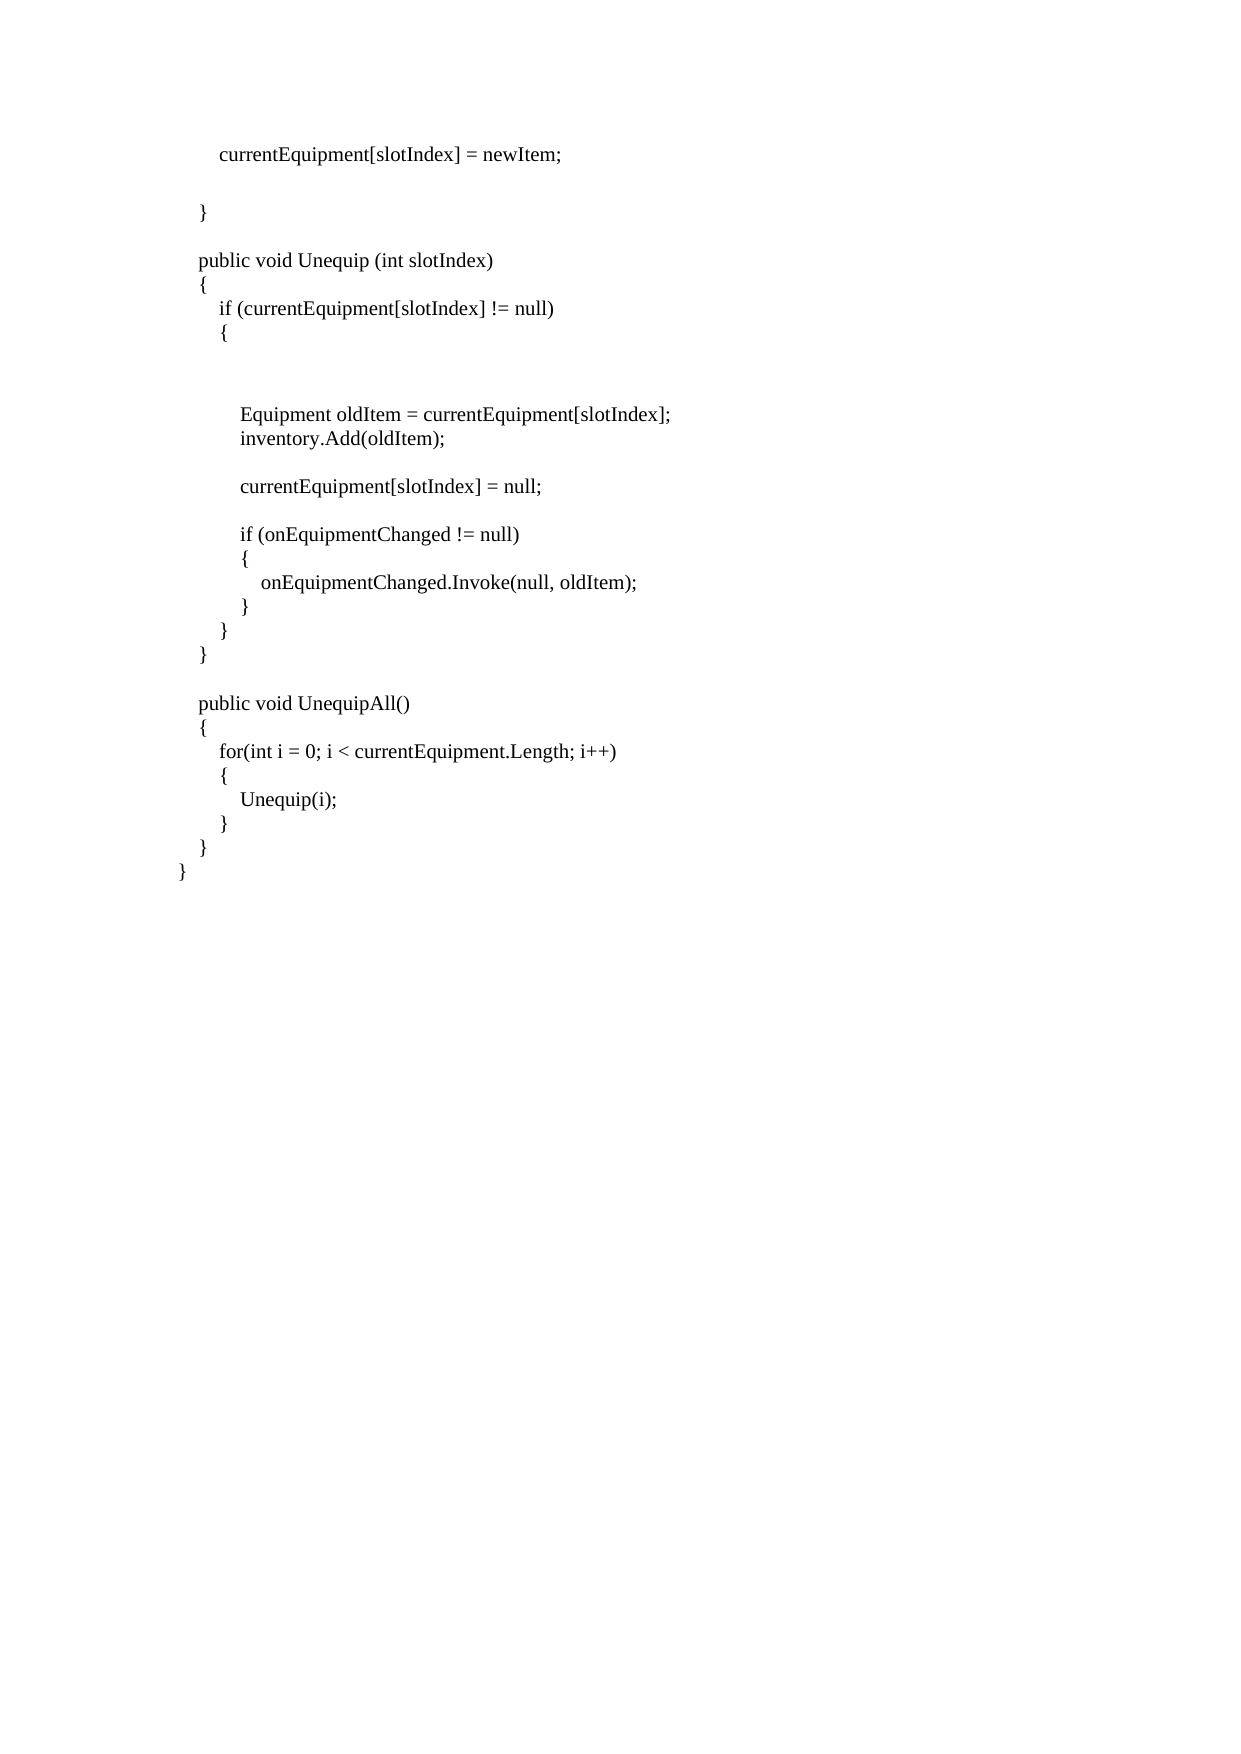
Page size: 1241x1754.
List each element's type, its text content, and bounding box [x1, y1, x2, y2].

text inventory.Add(oldItem); [177, 426, 1181, 450]
text Equipment oldItem = currentEquipment[slotIndex]; [177, 402, 1181, 426]
text { [177, 320, 1181, 344]
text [177, 296, 1181, 320]
text } [177, 594, 1181, 618]
text onEquipmentChanged.Invoke(null, oldItem); [177, 570, 1181, 594]
text } [177, 811, 1181, 835]
text } [177, 859, 1181, 883]
text { [177, 546, 1181, 570]
text } [177, 835, 1181, 859]
text Unequip(i); [177, 787, 1181, 811]
text } [177, 642, 1181, 666]
text if (onEquipmentChanged != null) [177, 522, 1181, 546]
text { [177, 763, 1181, 787]
text currentEquipment[slotIndex] = null; [177, 474, 1181, 498]
text currentEquipment[slotIndex] = newItem; [177, 142, 1181, 166]
text public void Unequip (int slotIndex) [177, 248, 1181, 272]
text } [177, 618, 1181, 642]
text { [177, 714, 1181, 739]
text public void UnequipAll() [177, 691, 1181, 714]
text { [177, 272, 1181, 296]
text for(int i = 0; i < currentEquipment.Length; i++) [177, 739, 1181, 763]
text } [177, 200, 1181, 224]
